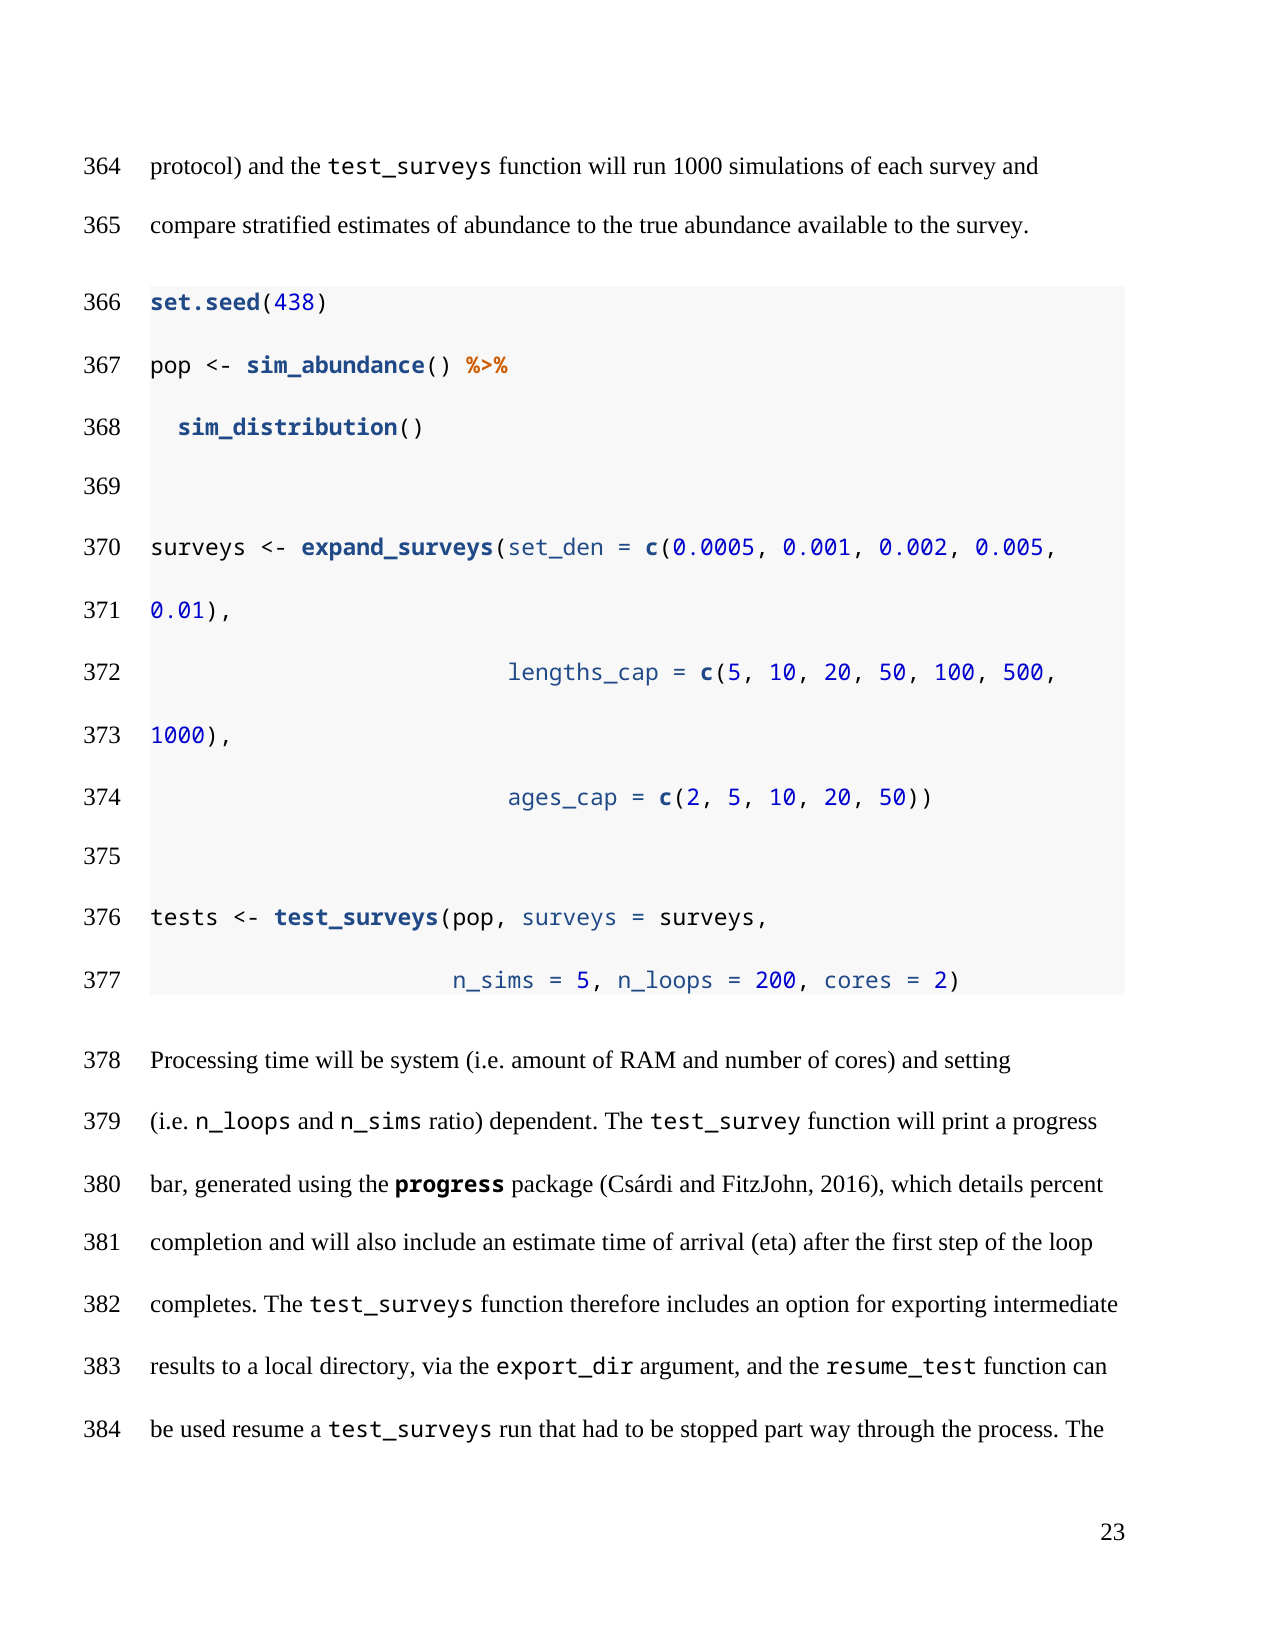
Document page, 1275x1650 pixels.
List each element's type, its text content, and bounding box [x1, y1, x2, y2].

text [150, 150, 1125, 239]
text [150, 1045, 1125, 1444]
text set.seed(438) pop <- sim_abundance() %>% sim_distribution() surveys <- expand_surveys(set_den = c(0.0005, 0.001, 0.002, 0.005, 0.01), lengths_cap = c(5, 10, 20, 50, 100, 500, 1000), ages_cap = c(2, 5, 10, 20, 50)) tests <- test_surveys(pop, surveys = surveys, n_sims = 5, n_loops = 200, cores = 2) [150, 286, 1125, 995]
